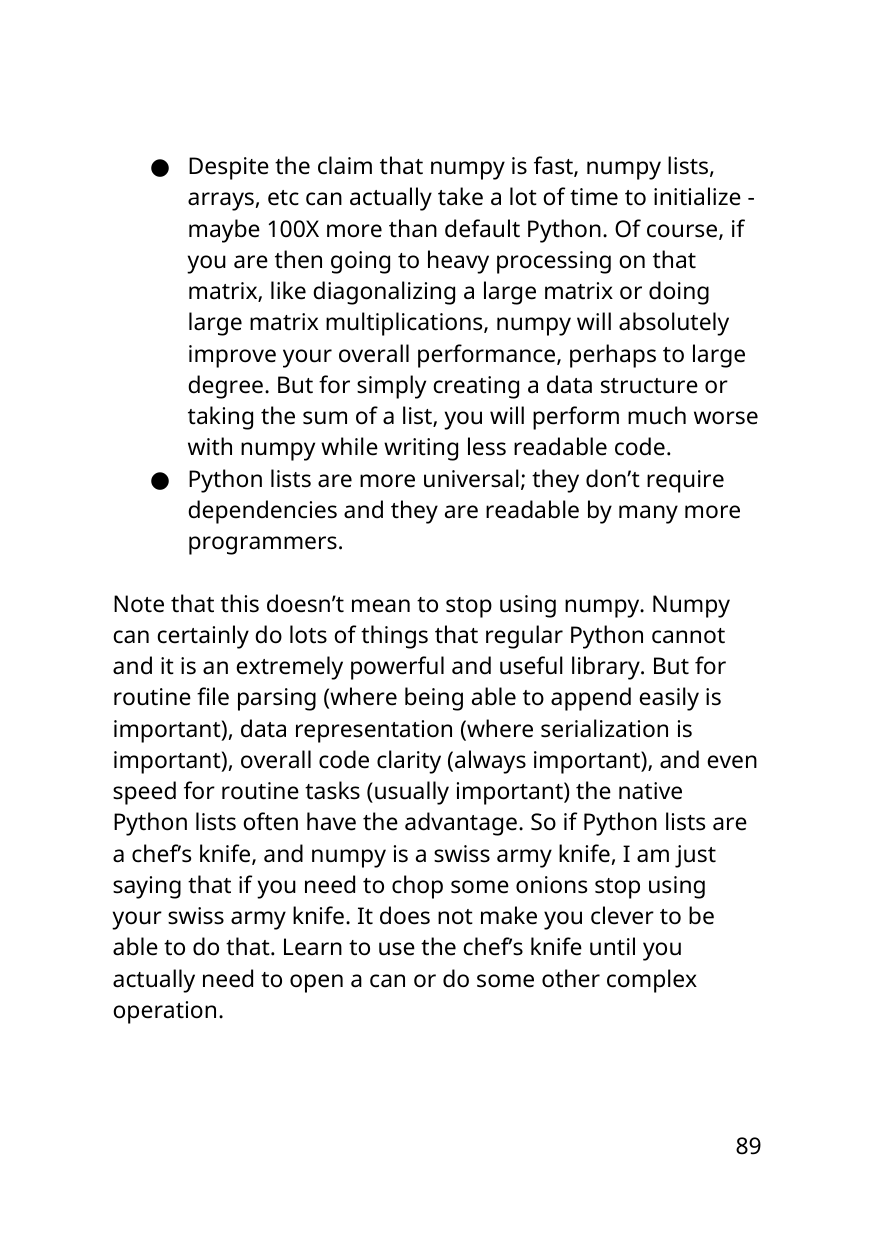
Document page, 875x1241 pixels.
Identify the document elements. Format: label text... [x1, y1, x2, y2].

text Note that this doesn’t mean to stop using numpy. Numpy can certainly do lots of things that regular Python cannot and it is an extremely powerful and useful library. But for routine file parsing (where being able to append easily is important), data representation (where serialization is important), overall code clarity (always important), and even speed for routine tasks (usually important) the native Python lists often have the advantage. So if Python lists are a chef’s knife, and numpy is a swiss army knife, I am just saying that if you need to chop some onions stop using your swiss army knife. It does not make you clever to be able to do that. Learn to use the chef’s knife until you actually need to open a can or do some other complex operation. [112, 587, 762, 1025]
list Python lists are more universal; they don’t require dependencies and they are readable by many more programmers. [150, 462, 762, 556]
list Despite the claim that numpy is fast, numpy lists, arrays, etc can actually take a lot of time to initialize - maybe 100X more than default Python. Of course, if you are then going to heavy processing on that matrix, like diagonalizing a large matrix or doing large matrix multiplications, numpy will absolutely improve your overall performance, perhaps to large degree. But for simply creating a data structure or taking the sum of a list, you will perform much worse with numpy while writing less readable code. [150, 150, 762, 462]
